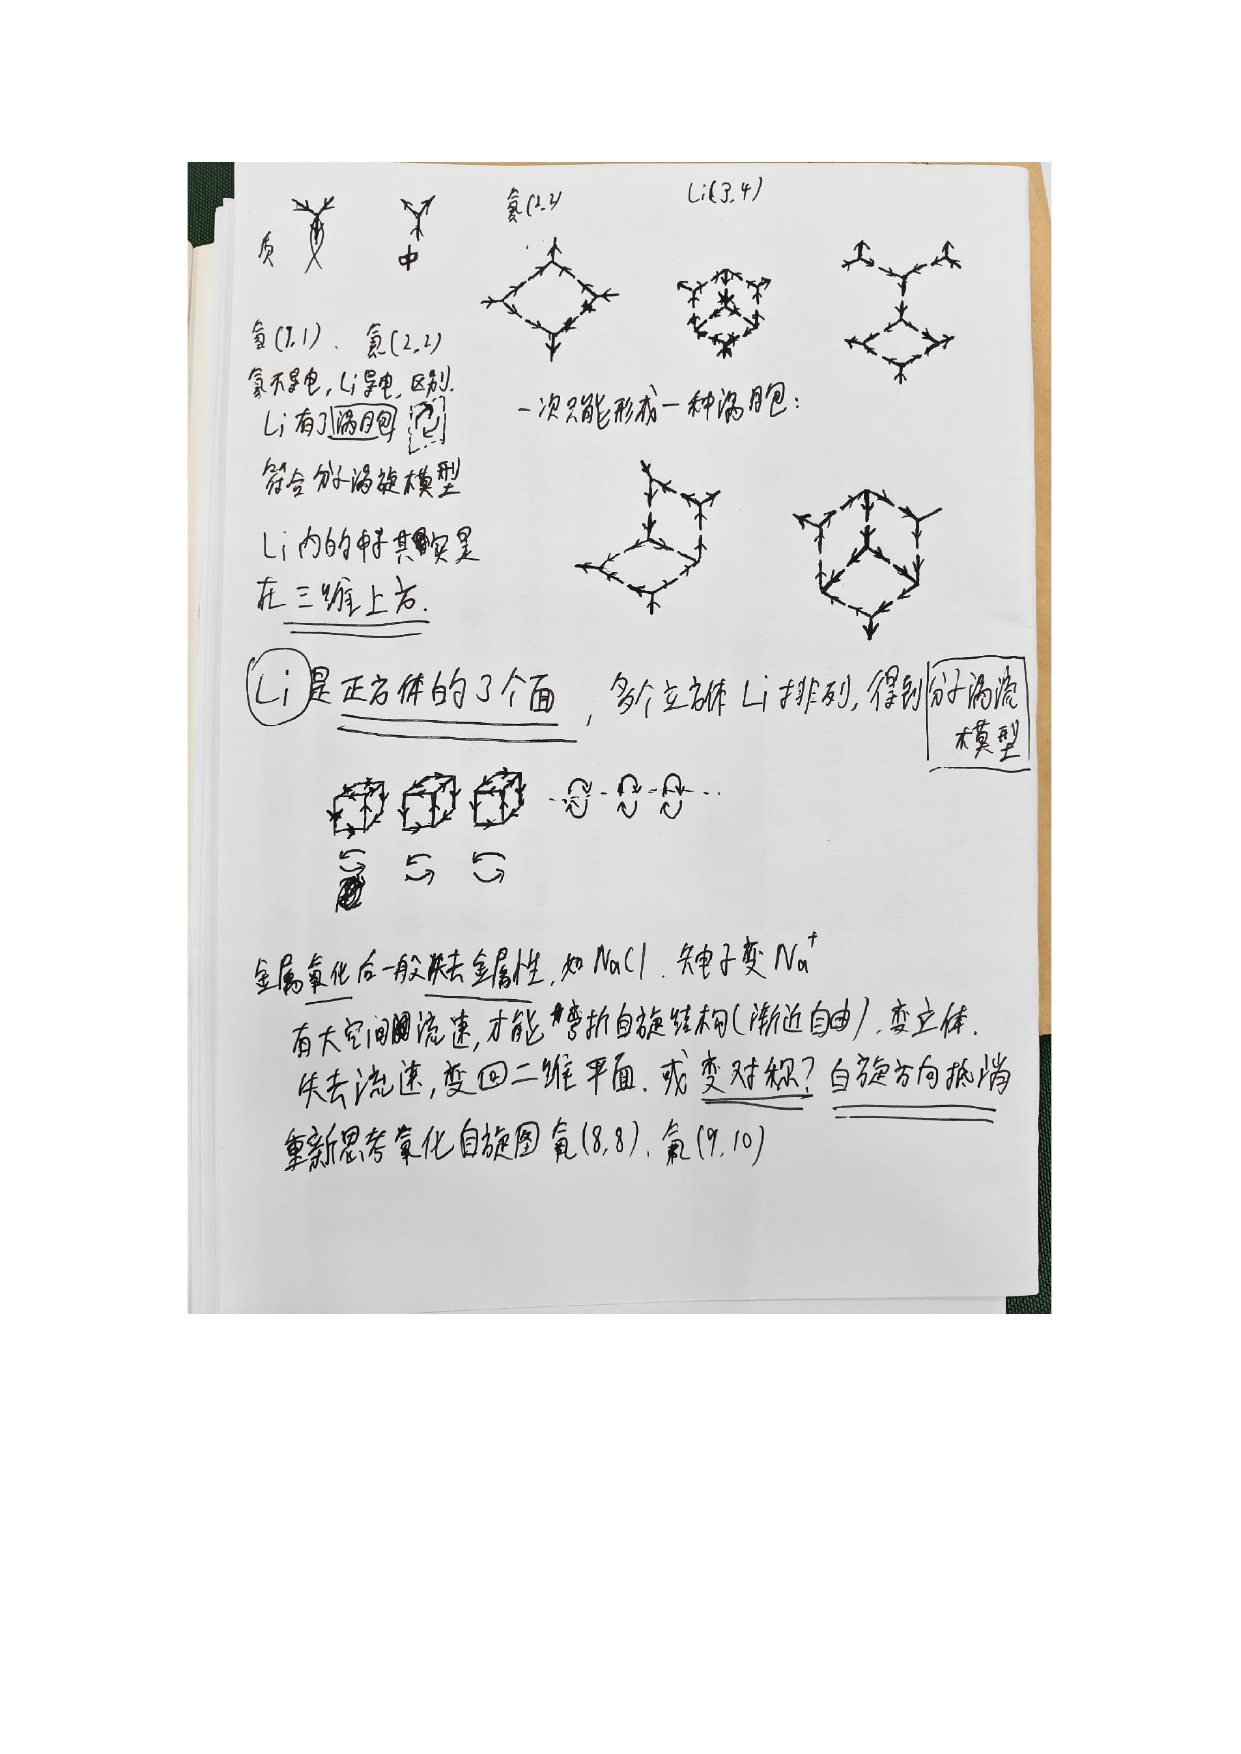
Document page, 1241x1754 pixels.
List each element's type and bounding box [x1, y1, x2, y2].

picture [187, 162, 1052, 1314]
